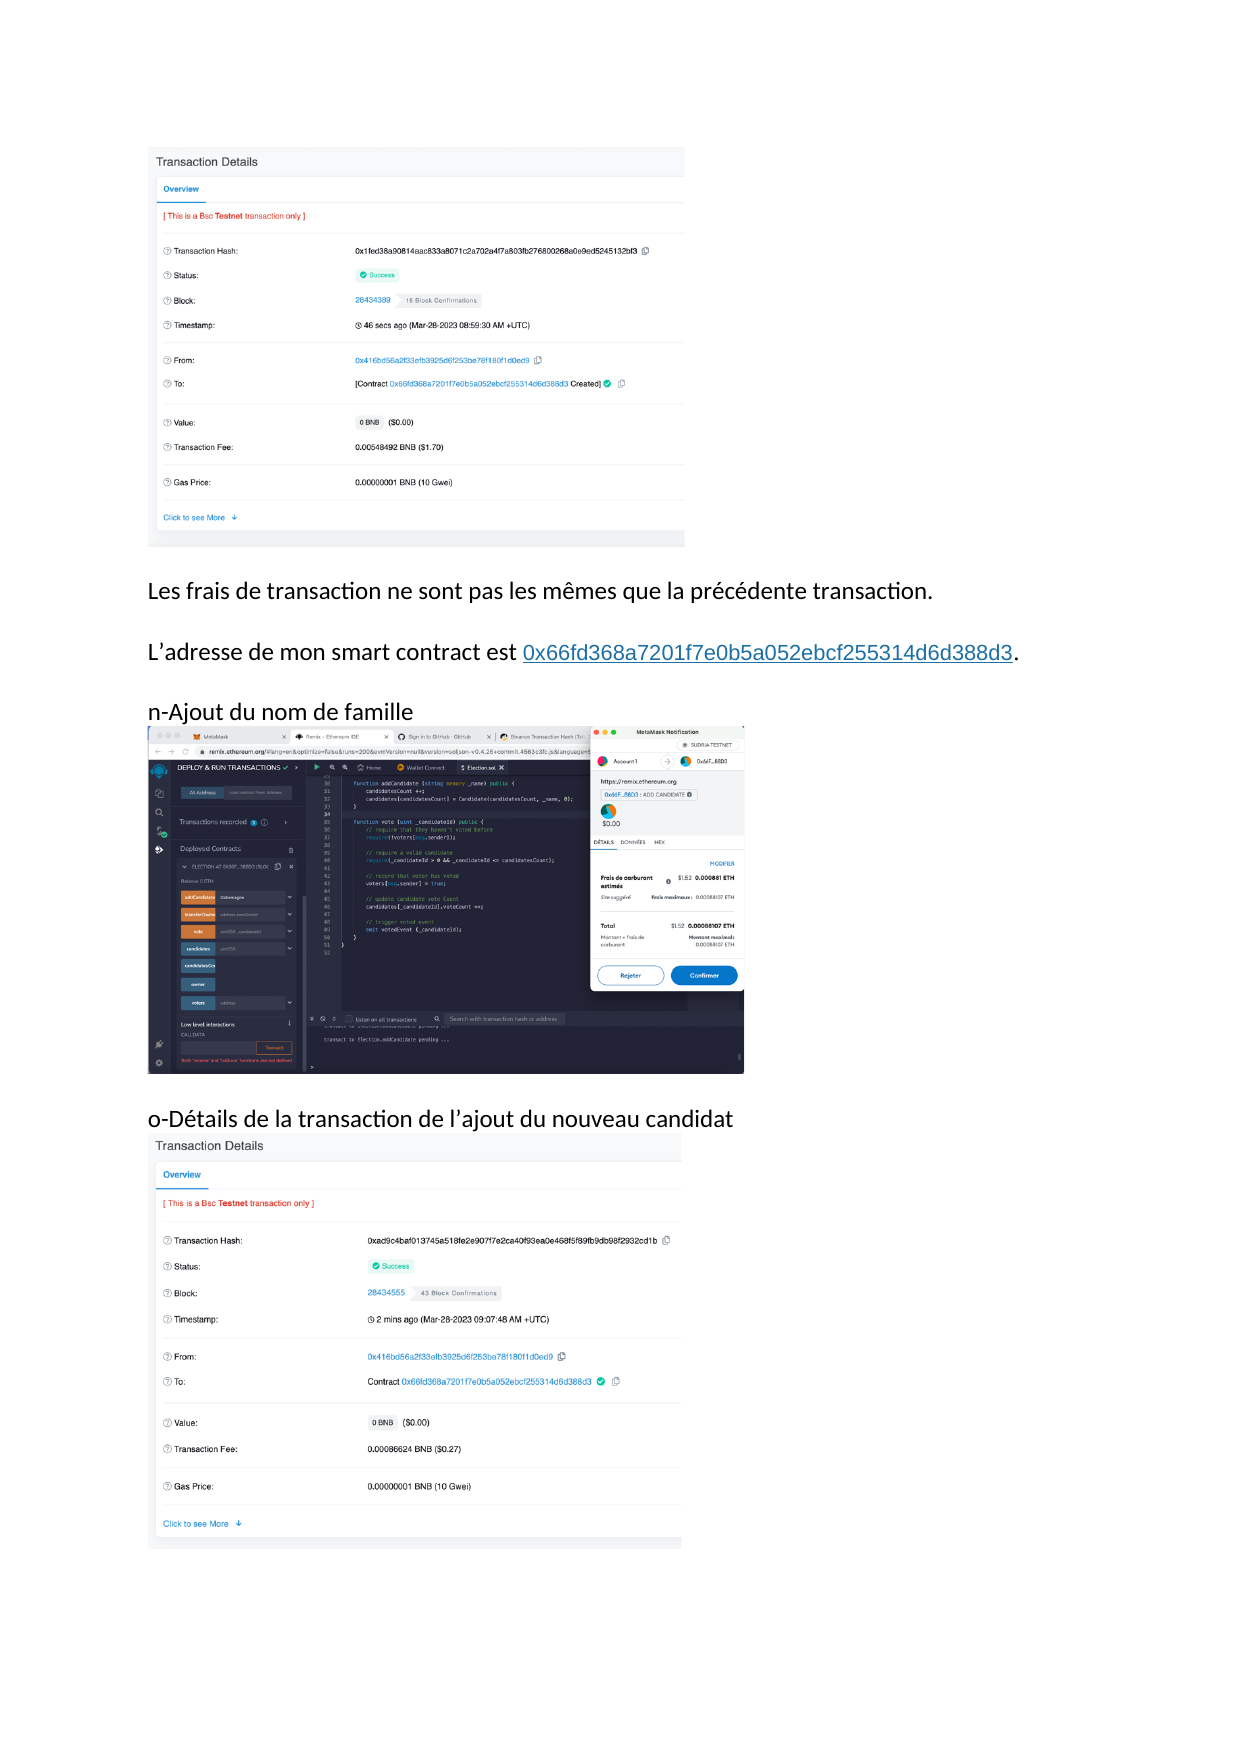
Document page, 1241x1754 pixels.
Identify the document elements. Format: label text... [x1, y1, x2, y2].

picture [147, 147, 685, 547]
picture [147, 726, 745, 1074]
text n-Ajout du nom de famille [148, 696, 1093, 726]
text L’adresse de mon smart contract est 0x66fd368a7201f7e0b5a052ebcf255314d6d388d3. [148, 637, 1093, 667]
picture [147, 1133, 682, 1549]
text o-Détails de la transaction de l’ajout du nouveau candidat [148, 1103, 1093, 1133]
text Les frais de transaction ne sont pas les mêmes que la précédente transaction. [148, 576, 1093, 606]
